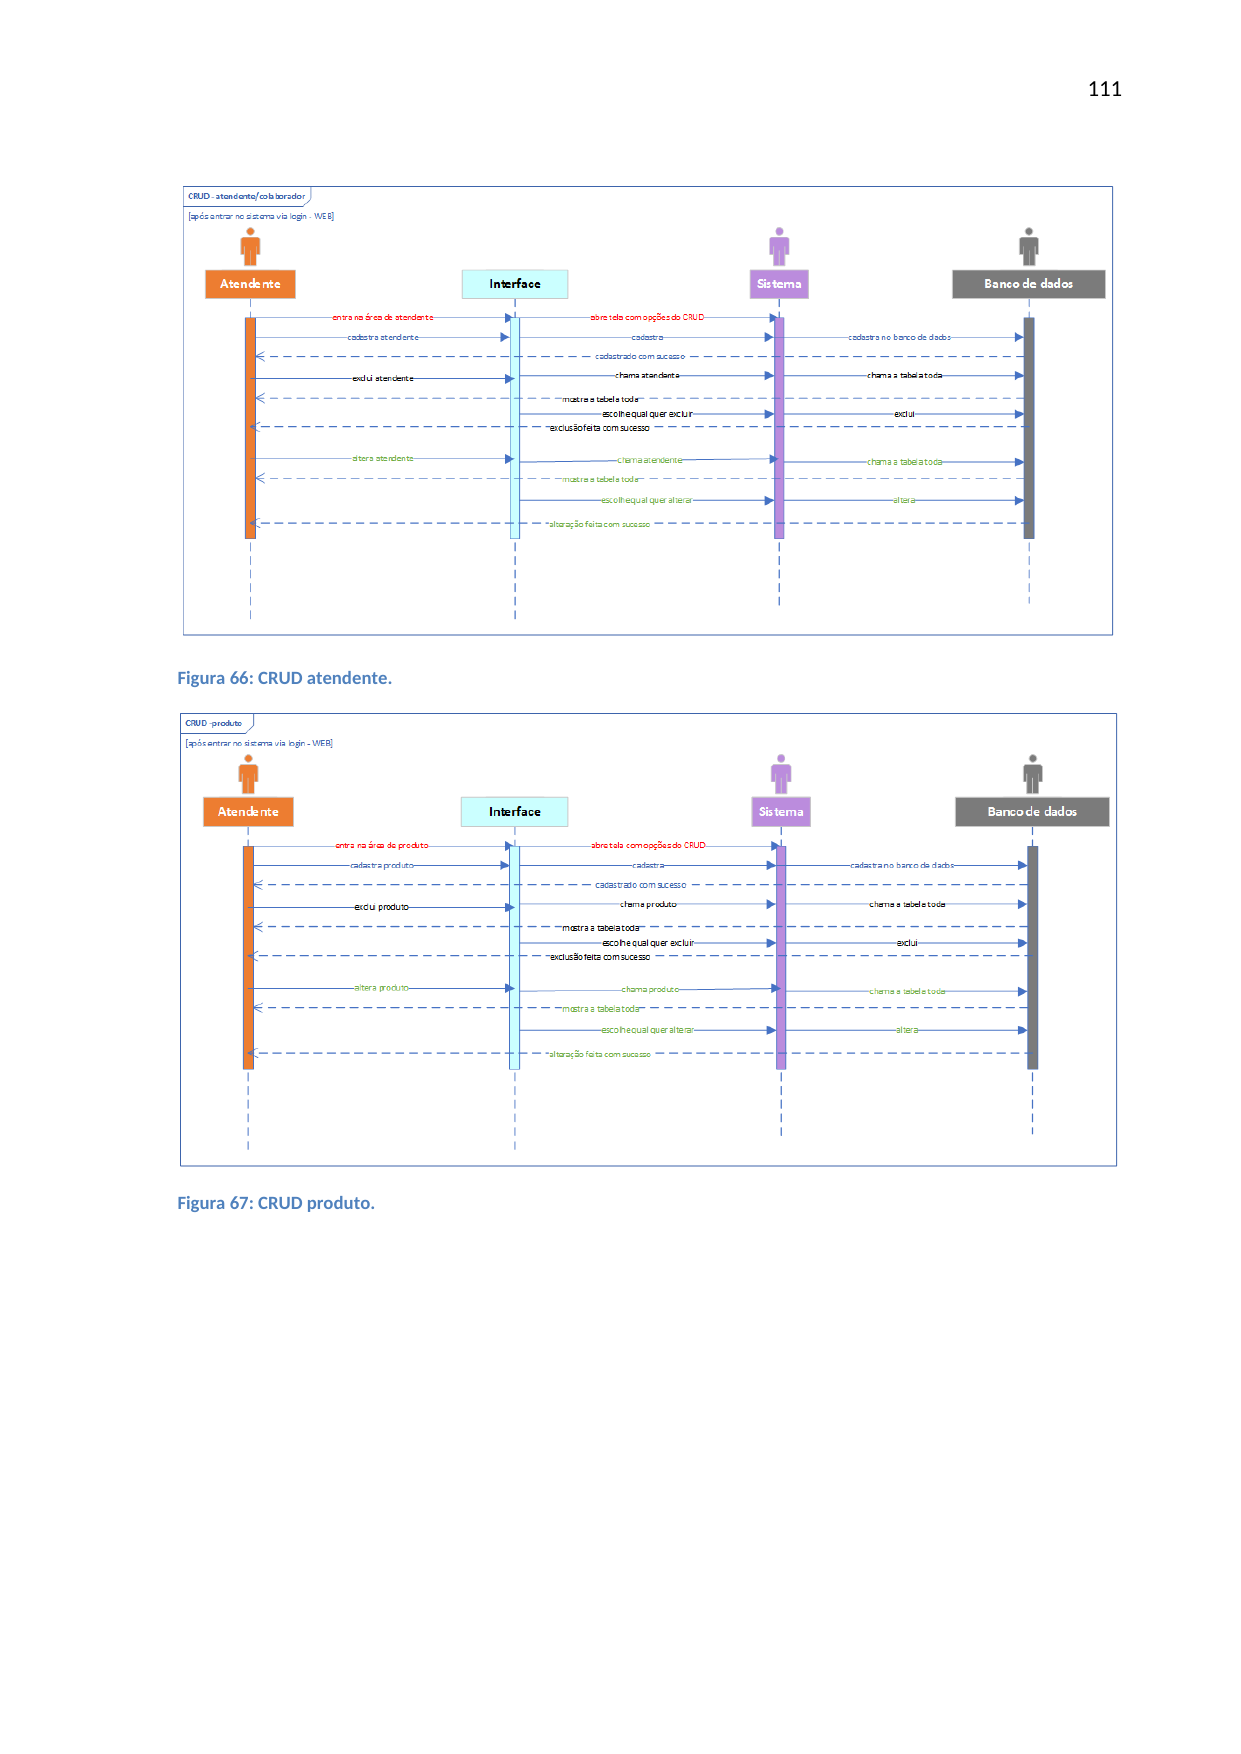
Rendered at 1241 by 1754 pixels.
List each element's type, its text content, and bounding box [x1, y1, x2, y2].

picture [177, 710, 1123, 1171]
picture [177, 177, 1123, 646]
